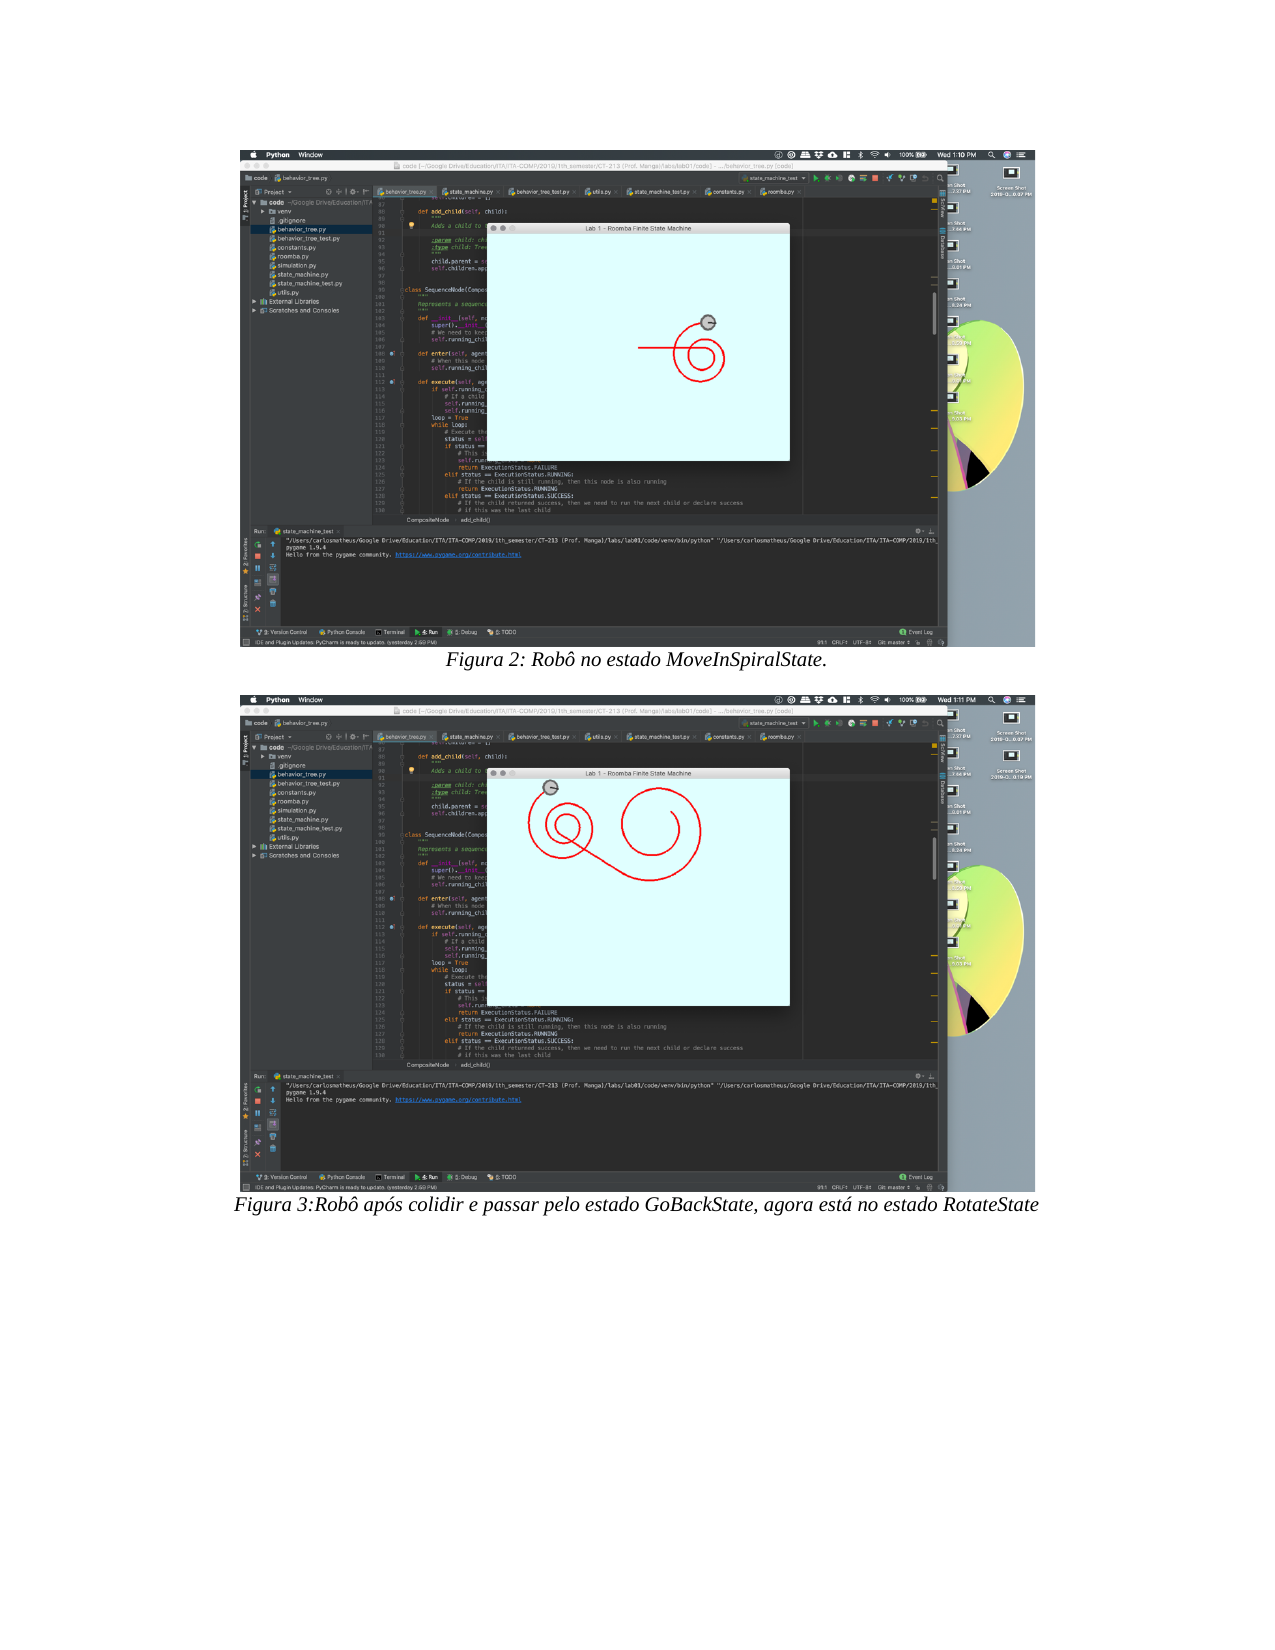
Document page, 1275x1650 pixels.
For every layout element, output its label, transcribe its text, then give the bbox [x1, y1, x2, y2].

text Figura 2: Robô no estado MoveInSpiralState. [150, 647, 1125, 671]
picture [240, 695, 1035, 1192]
text Figura 3:Robô após colidir e passar pelo estado GoBackState, agora está no estado RotateState [150, 1192, 1125, 1216]
picture [240, 150, 1035, 647]
